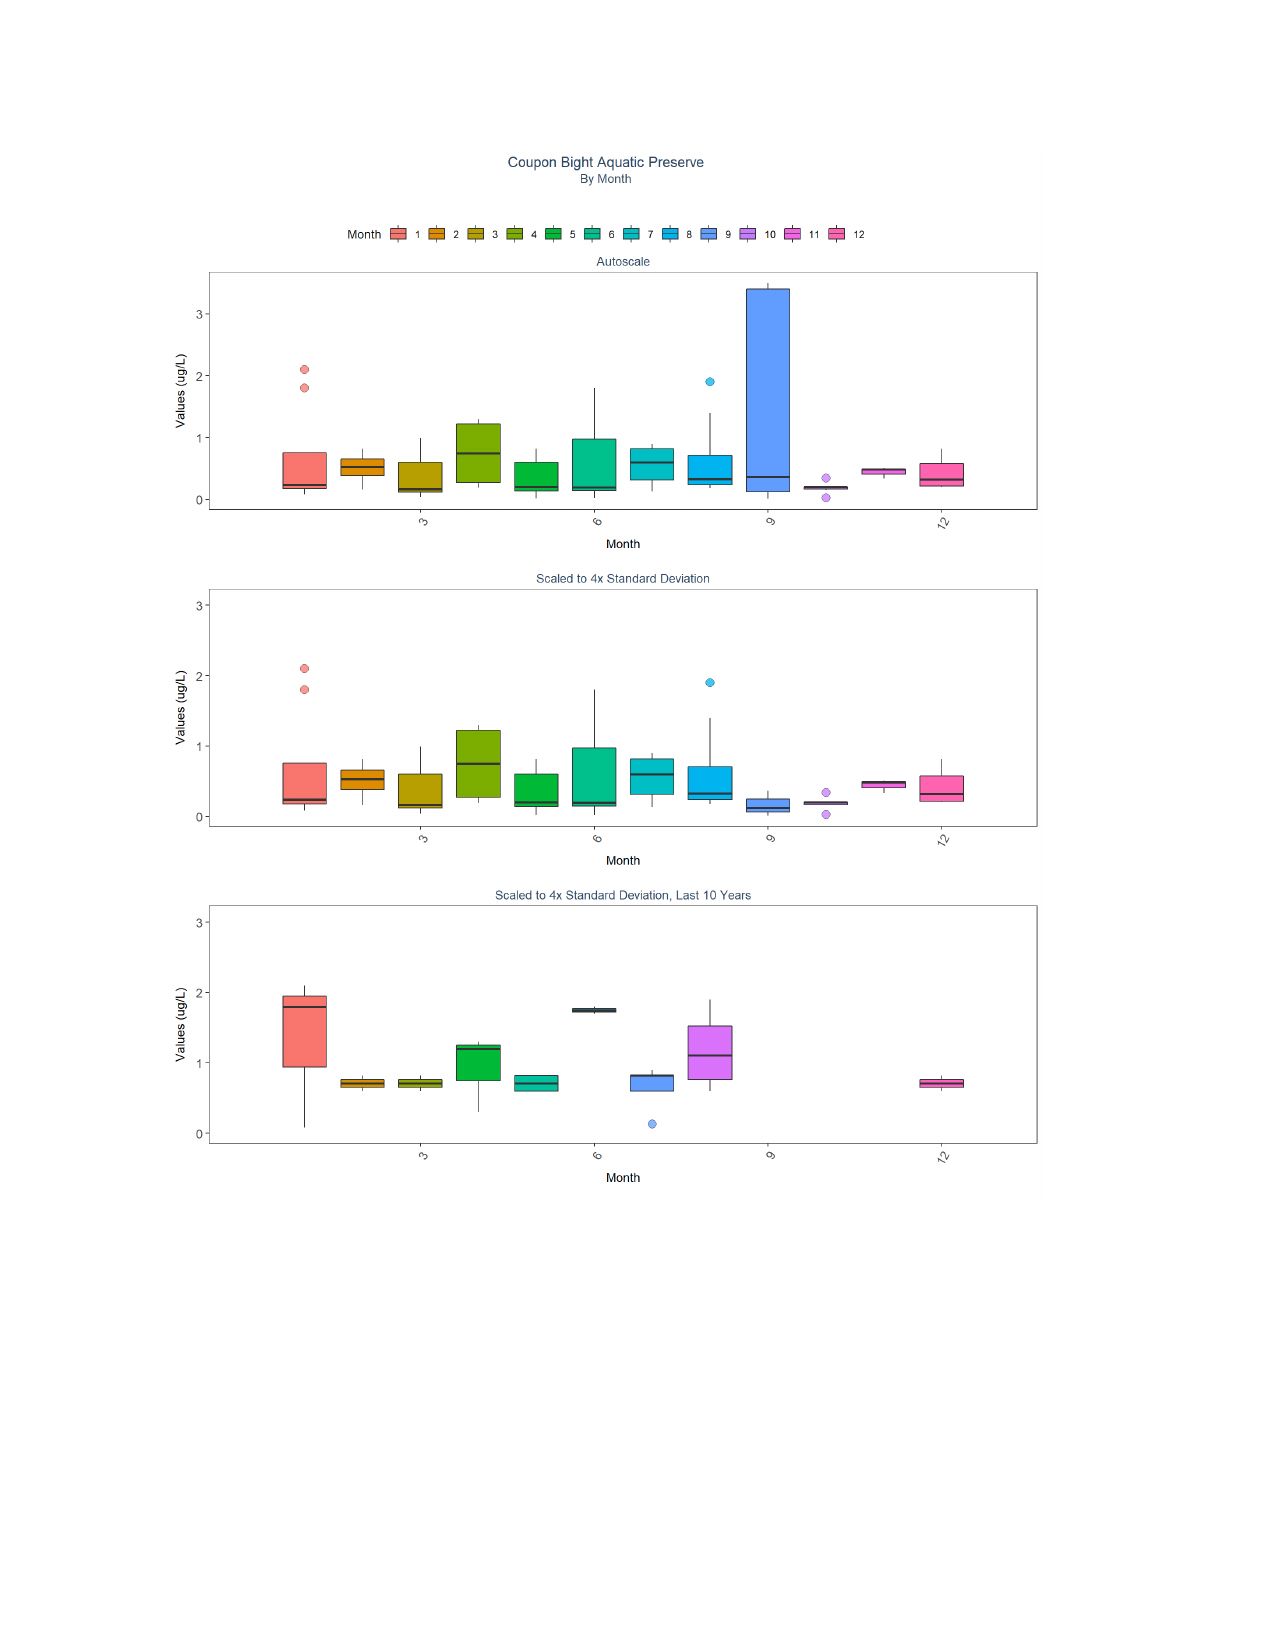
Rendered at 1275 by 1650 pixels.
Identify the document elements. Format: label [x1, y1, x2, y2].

picture [168, 150, 1044, 1200]
